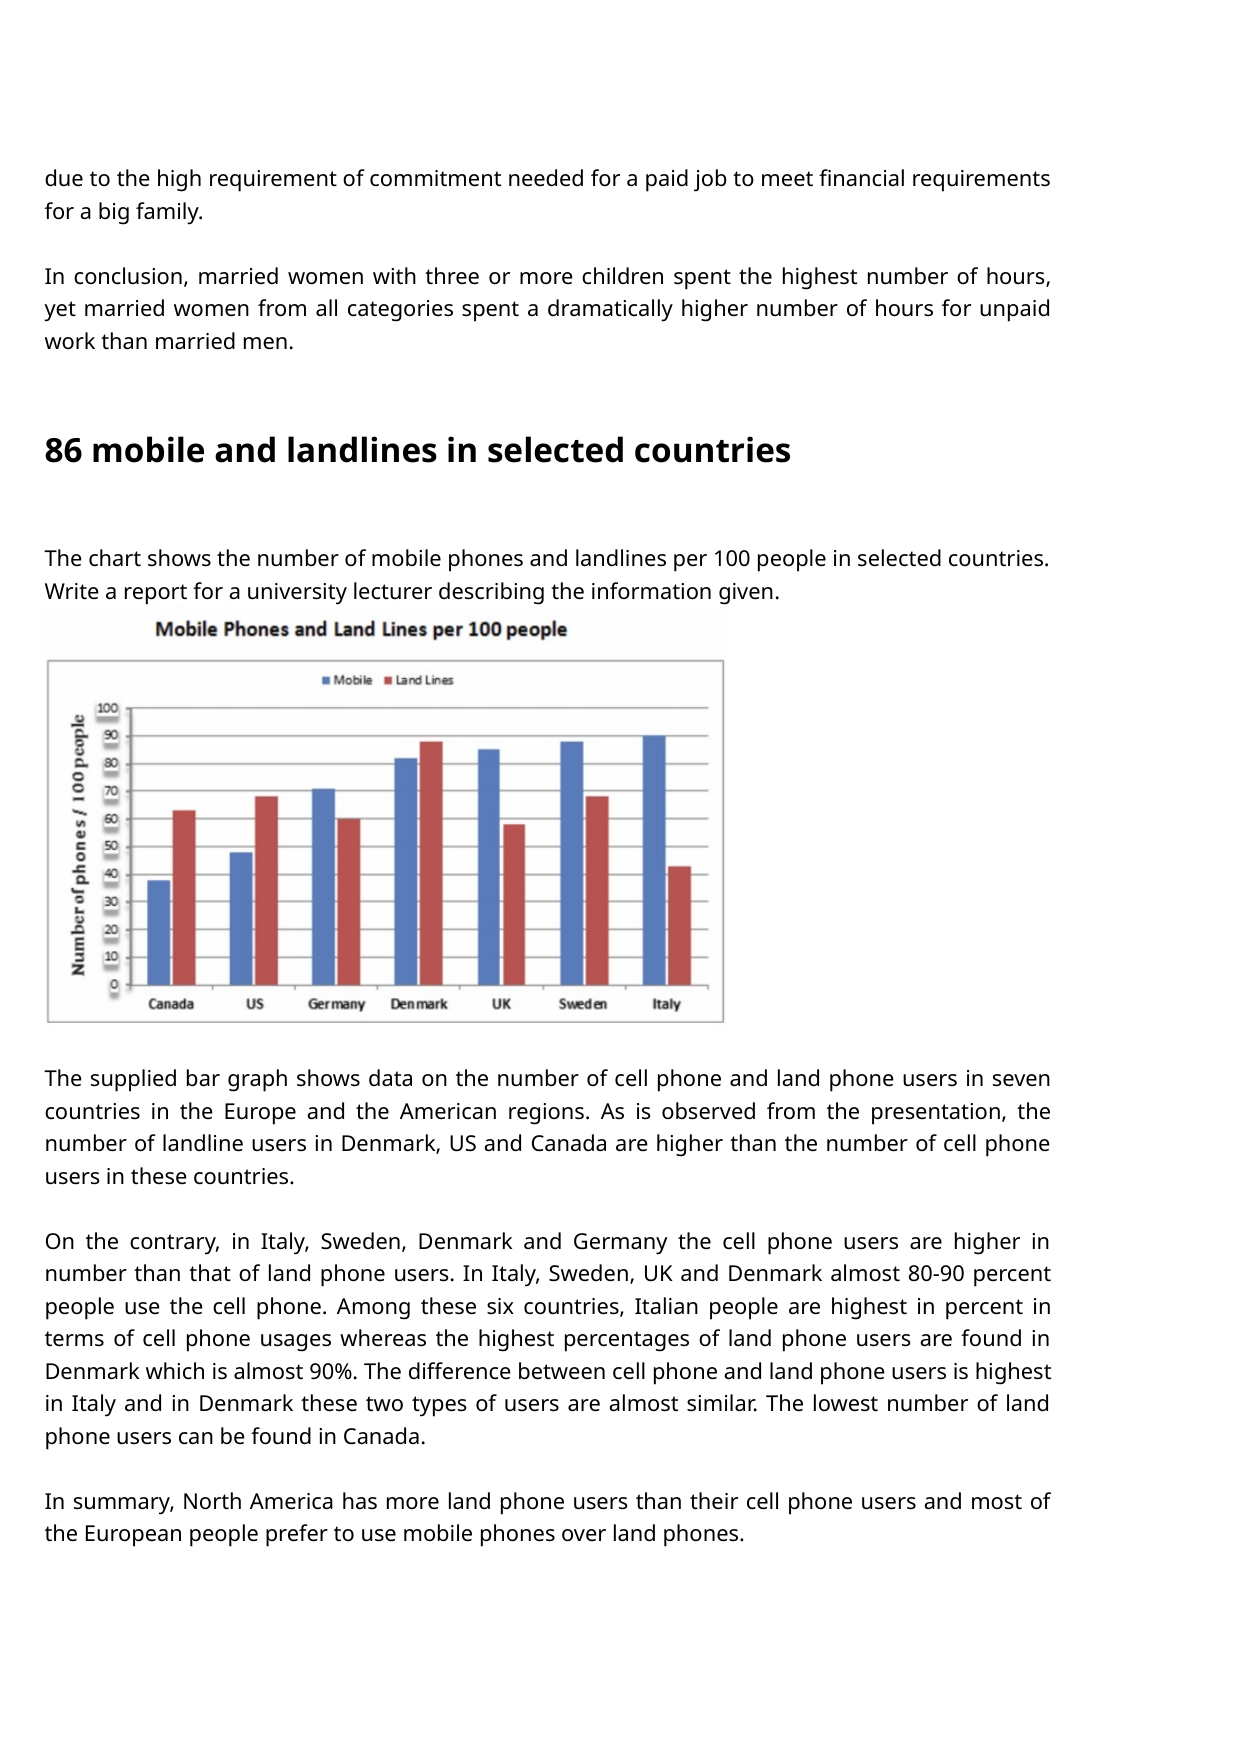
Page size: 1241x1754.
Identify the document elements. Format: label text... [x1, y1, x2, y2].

picture [44, 606, 733, 1032]
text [44, 162, 1053, 259]
text In conclusion, married women with three or more children spent the highest number of hours, yet married women from all categories spent a dramatically higher number of hours for unpaid work than married men. [44, 259, 1053, 389]
subtitle 86 mobile and landlines in selected countries [44, 417, 1053, 482]
text In summary, North America has more land phone users than their cell phone users and most of the European people prefer to use mobile phones over land phones. [44, 1515, 1053, 1582]
text The supplied bar graph shows data on the number of cell phone and land phone users in seven countries in the Europe and the American regions. As is observed from the presentation, the number of landline users in Denmark, US and Canada are higher than the number of cell phone users in these countries. [44, 1158, 1053, 1192]
